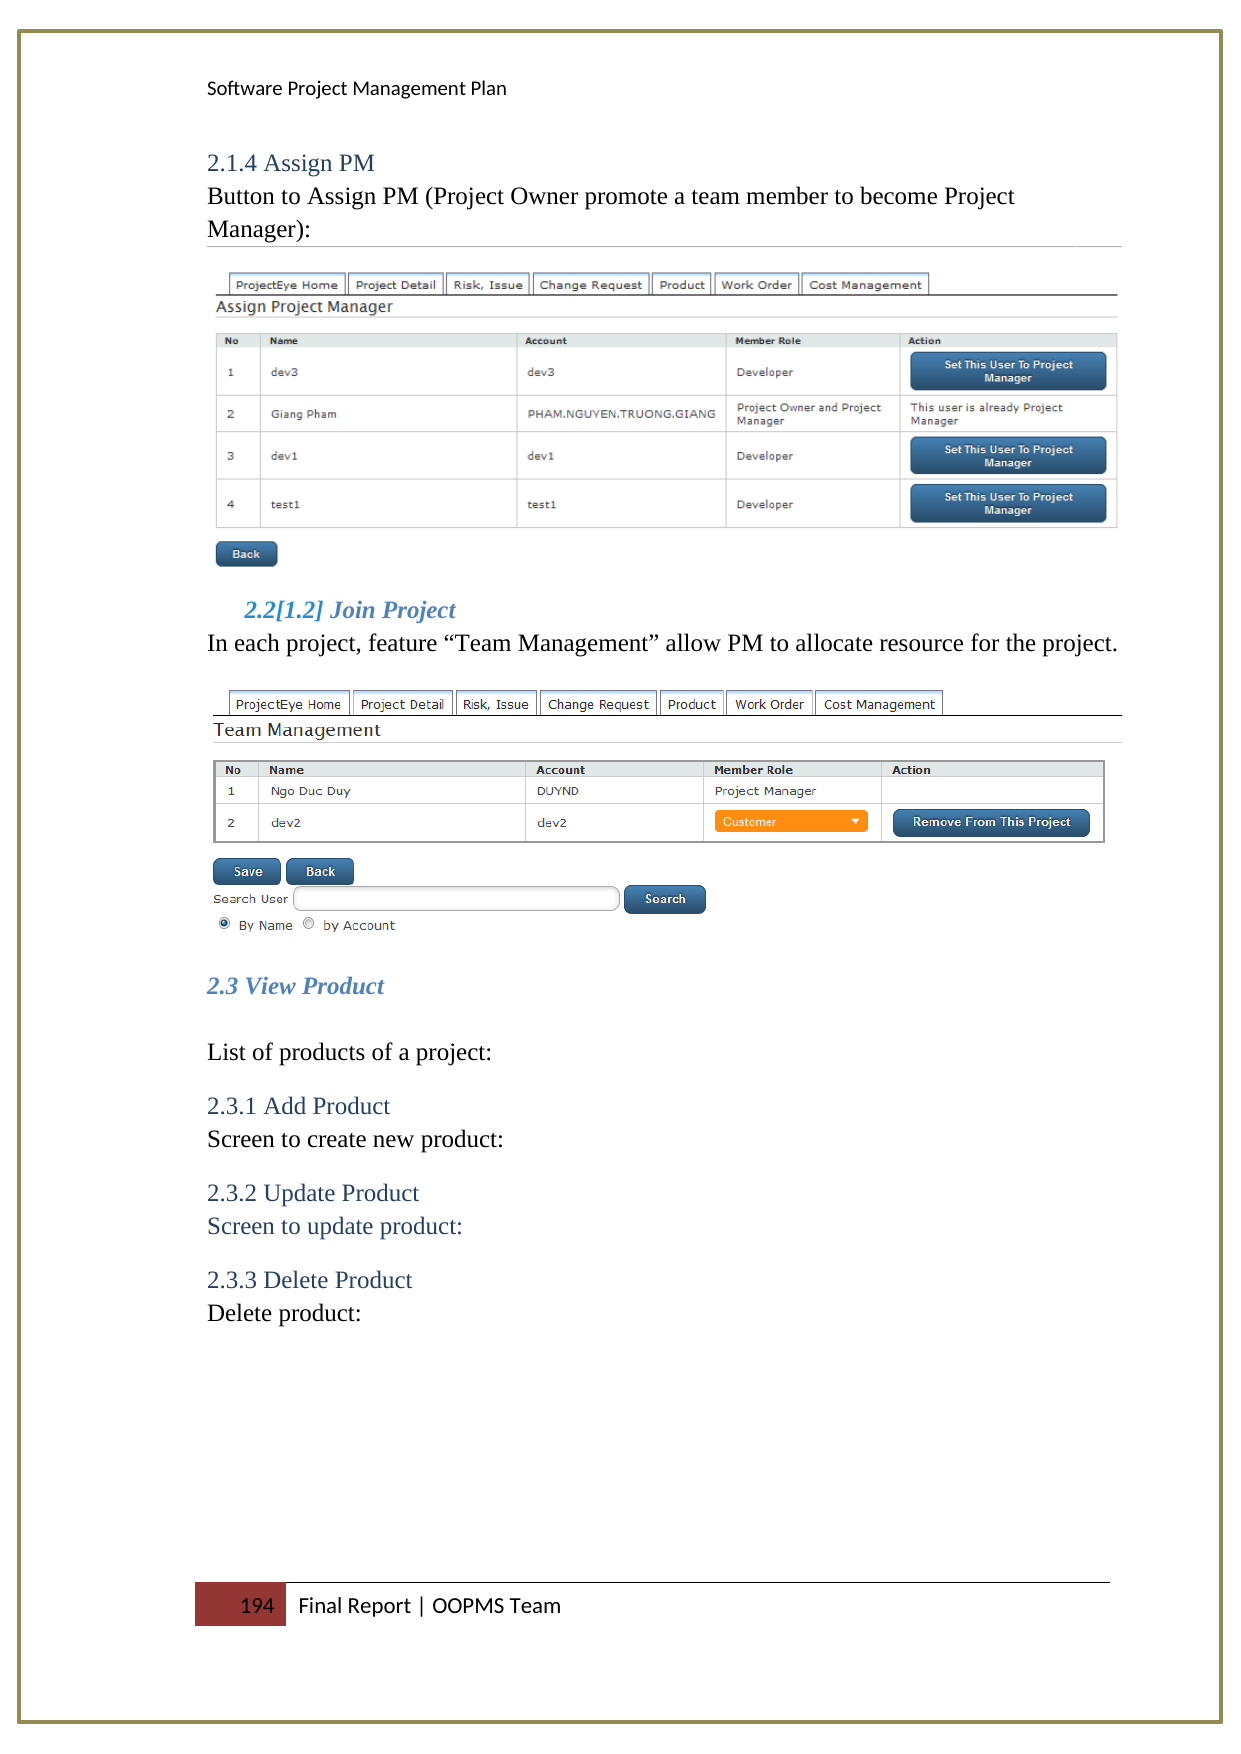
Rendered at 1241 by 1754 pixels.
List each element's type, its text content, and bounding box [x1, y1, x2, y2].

picture [206, 246, 1123, 570]
subtitle 2.3.2 Update Product Screen to update product: [207, 1178, 1122, 1240]
subtitle Join Project [244, 595, 1122, 623]
text In each project, feature “Team Management” allow PM to allocate resource for the project. [207, 628, 1122, 657]
text Delete product: [207, 1298, 1122, 1327]
subtitle 2.1.4 Assign PM [207, 148, 1122, 176]
subtitle 2.3.3 Delete Product [207, 1265, 1122, 1294]
picture [206, 681, 1123, 947]
text Screen to create new product: [207, 1124, 1122, 1153]
subtitle 2.3.1 Add Product [207, 1091, 1122, 1120]
text List of products of a project: [207, 1004, 1122, 1066]
text Button to Assign PM (Project Owner promote a team member to become Project Manager): [207, 181, 1122, 246]
subtitle 2.3 View Product [207, 971, 1122, 1000]
